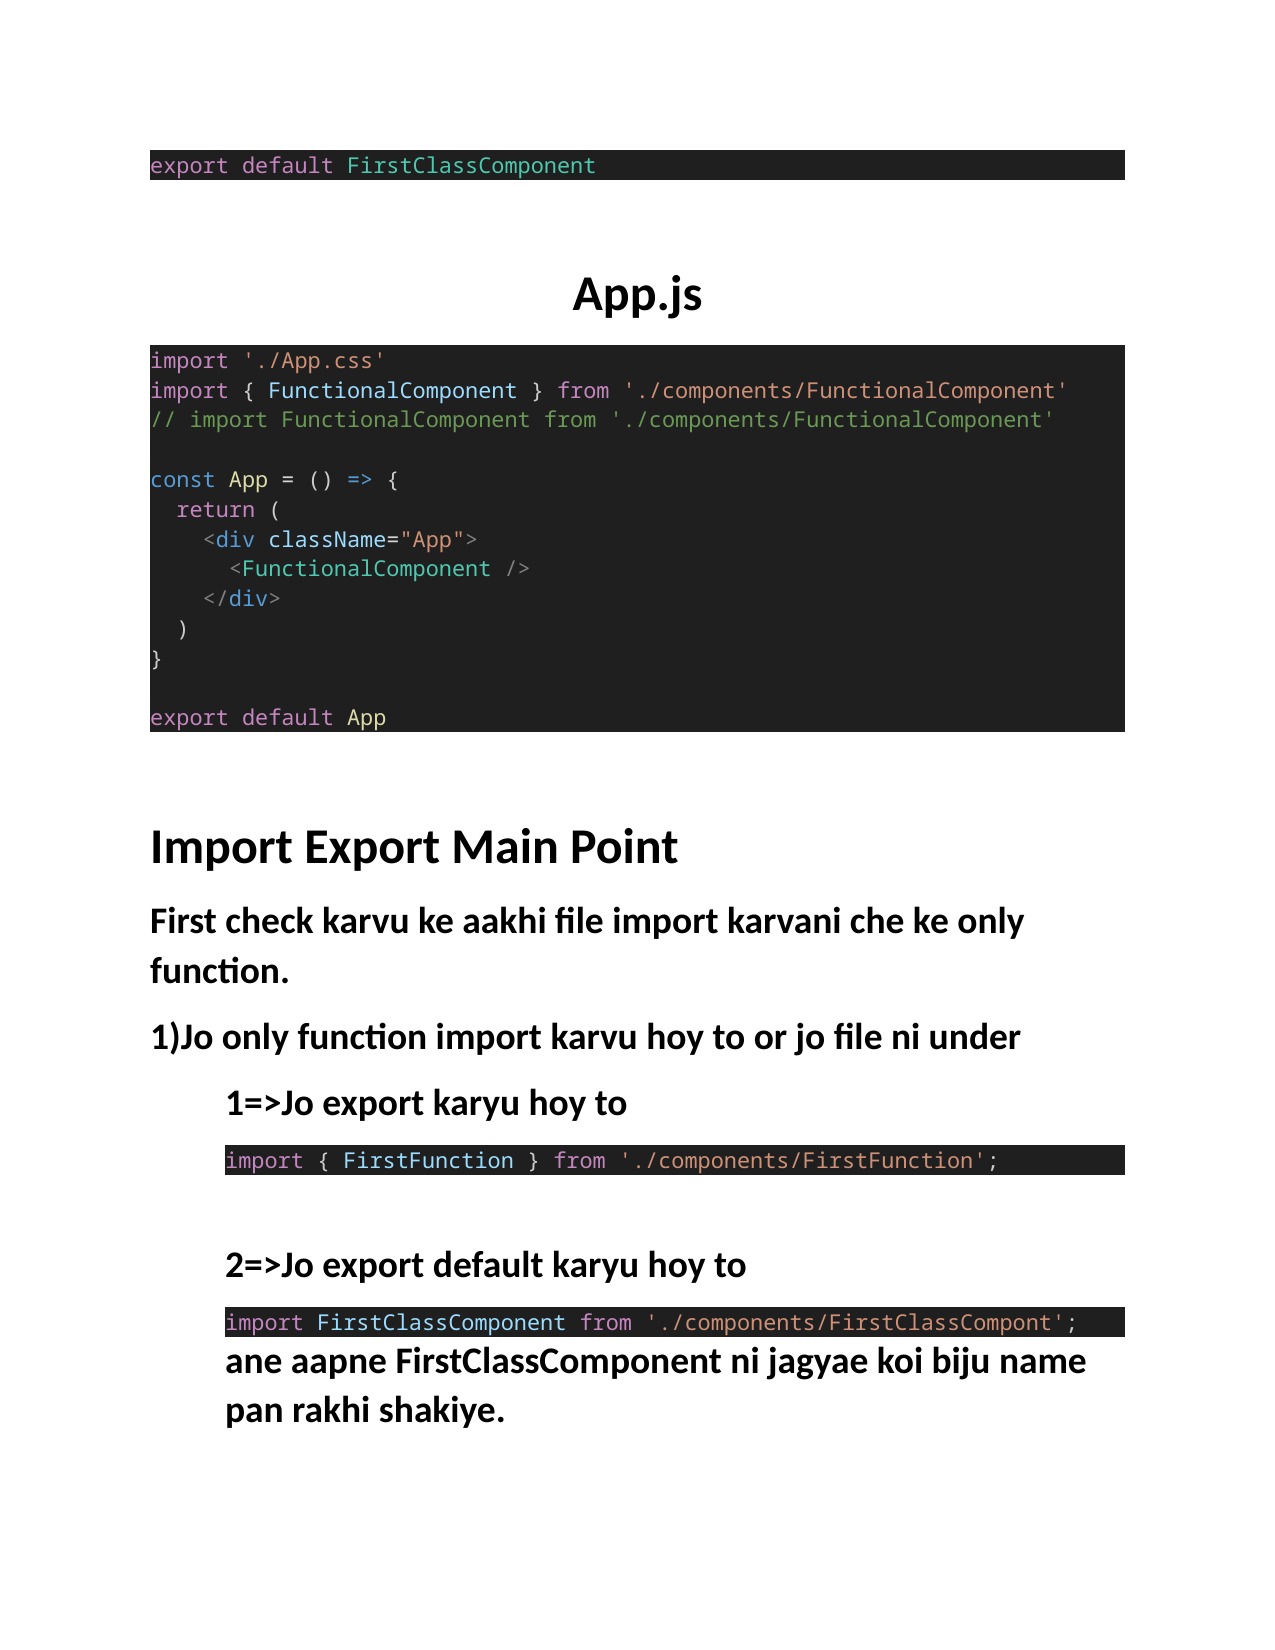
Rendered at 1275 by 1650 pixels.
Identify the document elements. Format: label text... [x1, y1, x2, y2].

text First check karvu ke aakhi file import karvani che ke only function. [150, 897, 1125, 992]
text 2=>Jo export default karyu hoy to [225, 1241, 1125, 1287]
text import { FunctionalComponent } from './components/FunctionalComponent' [150, 374, 1125, 404]
text } [150, 643, 1125, 672]
text import FirstClassComponent from './components/FirstClassCompont'; [225, 1307, 1125, 1337]
text return ( [150, 494, 1125, 523]
text const App = () => { [150, 464, 1125, 494]
text </div> [150, 583, 1125, 613]
text export default App [150, 702, 1125, 732]
text 1=>Jo export karyu hoy to [225, 1079, 1125, 1125]
text Import Export Main Point [150, 814, 1125, 876]
text // import FunctionalComponent from './components/FunctionalComponent' [150, 404, 1125, 434]
text <FunctionalComponent /> [150, 553, 1125, 583]
text import './App.css' [150, 345, 1125, 374]
text ) [150, 613, 1125, 643]
text <div className="App"> [150, 523, 1125, 553]
text ane aapne FirstClassComponent ni jagyae koi biju name pan rakhi shakiye. [225, 1337, 1125, 1432]
text App.js [150, 262, 1125, 323]
text import { FirstFunction } from './components/FirstFunction'; [225, 1145, 1125, 1175]
text export default FirstClassComponent [150, 150, 1125, 180]
text 1)Jo only function import karvu hoy to or jo file ni under [150, 1013, 1125, 1058]
